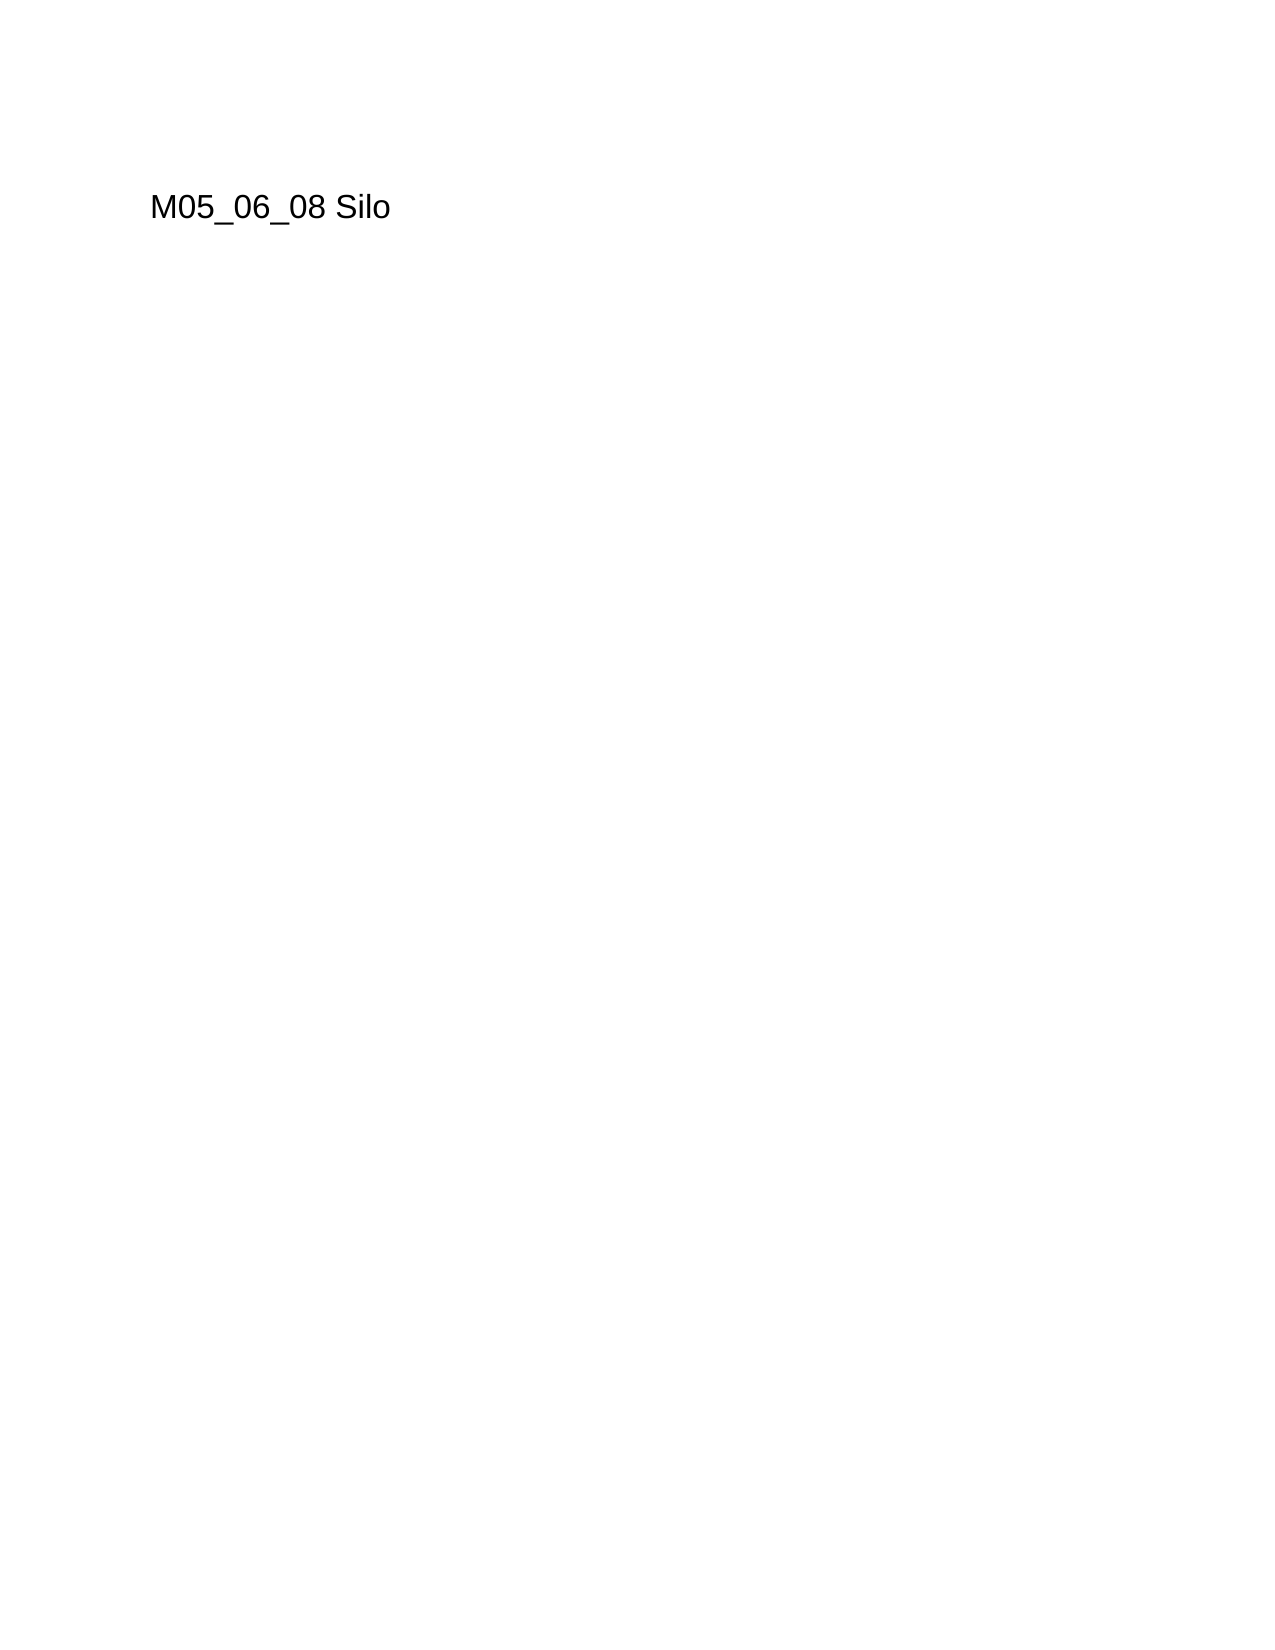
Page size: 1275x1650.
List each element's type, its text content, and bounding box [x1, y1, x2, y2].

subtitle M05_06_08 Silo [150, 187, 1125, 226]
